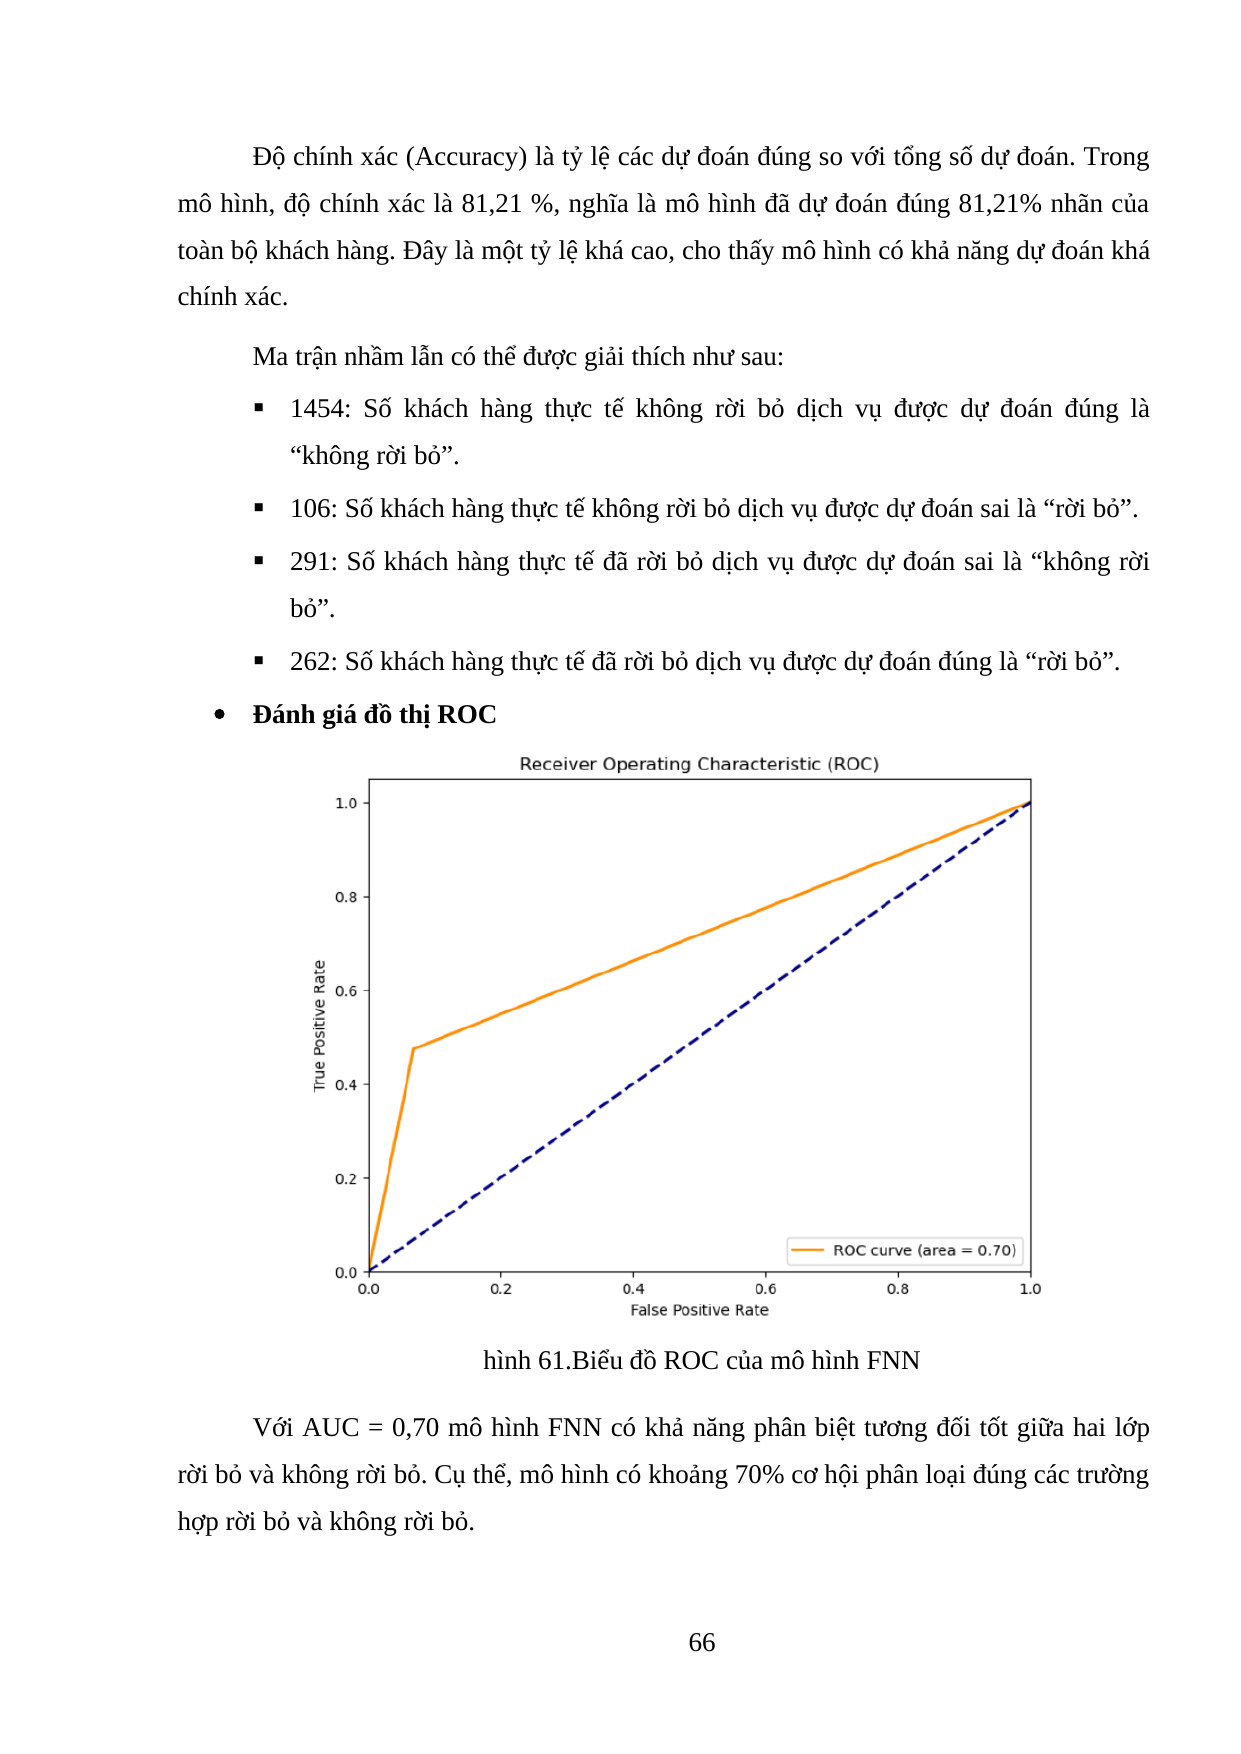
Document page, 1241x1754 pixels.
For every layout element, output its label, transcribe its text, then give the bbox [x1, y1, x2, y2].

text Với AUC = 0,70 mô hình FNN có khả năng phân biệt tương đối tốt giữa hai lớp rời bỏ và không rời bỏ. Cụ thể, mô hình có khoảng 70% cơ hội phân loại đúng các trường hợp rời bỏ và không rời bỏ. [177, 1489, 1152, 1536]
text Ma trận nhầm lẫn có thể được giải thích như sau: [177, 339, 1152, 371]
text Độ chính xác (Accuracy) là tỷ lệ các dự đoán đúng so với tổng số dự đoán. Trong mô hình, độ chính xác là 81,21 %, nghĩa là mô hình đã dự đoán đúng 81,21% nhãn của toàn bộ khách hàng. Đây là một tỷ lệ khá cao, cho thấy mô hình có khả năng dự đoán khá chính xác. [177, 140, 1152, 312]
list Đánh giá đồ thị ROC [215, 698, 1152, 729]
list 1454: Số khách hàng thực tế không rời bỏ dịch vụ được dự đoán đúng là “không rời bỏ”. [252, 392, 1152, 470]
text hình 61.Biểu đồ ROC của mô hình FNN [177, 1344, 1152, 1375]
list 291: Số khách hàng thực tế đã rời bỏ dịch vụ được dự đoán sai là “không rời bỏ”. [252, 545, 1152, 623]
list 106: Số khách hàng thực tế không rời bỏ dịch vụ được dự đoán sai là “rời bỏ”. [252, 492, 1152, 523]
list 262: Số khách hàng thực tế đã rời bỏ dịch vụ được dự đoán đúng là “rời bỏ”. [252, 645, 1152, 676]
picture [278, 751, 1051, 1323]
text Với AUC = 0,70 mô hình FNN có khả năng phân biệt tương đối tốt giữa hai lớp rời bỏ và không rời bỏ. Cụ thể, mô hình có khoảng 70% cơ hội phân loại đúng các trường hợp rời bỏ và không rời bỏ. [177, 1412, 1152, 1458]
